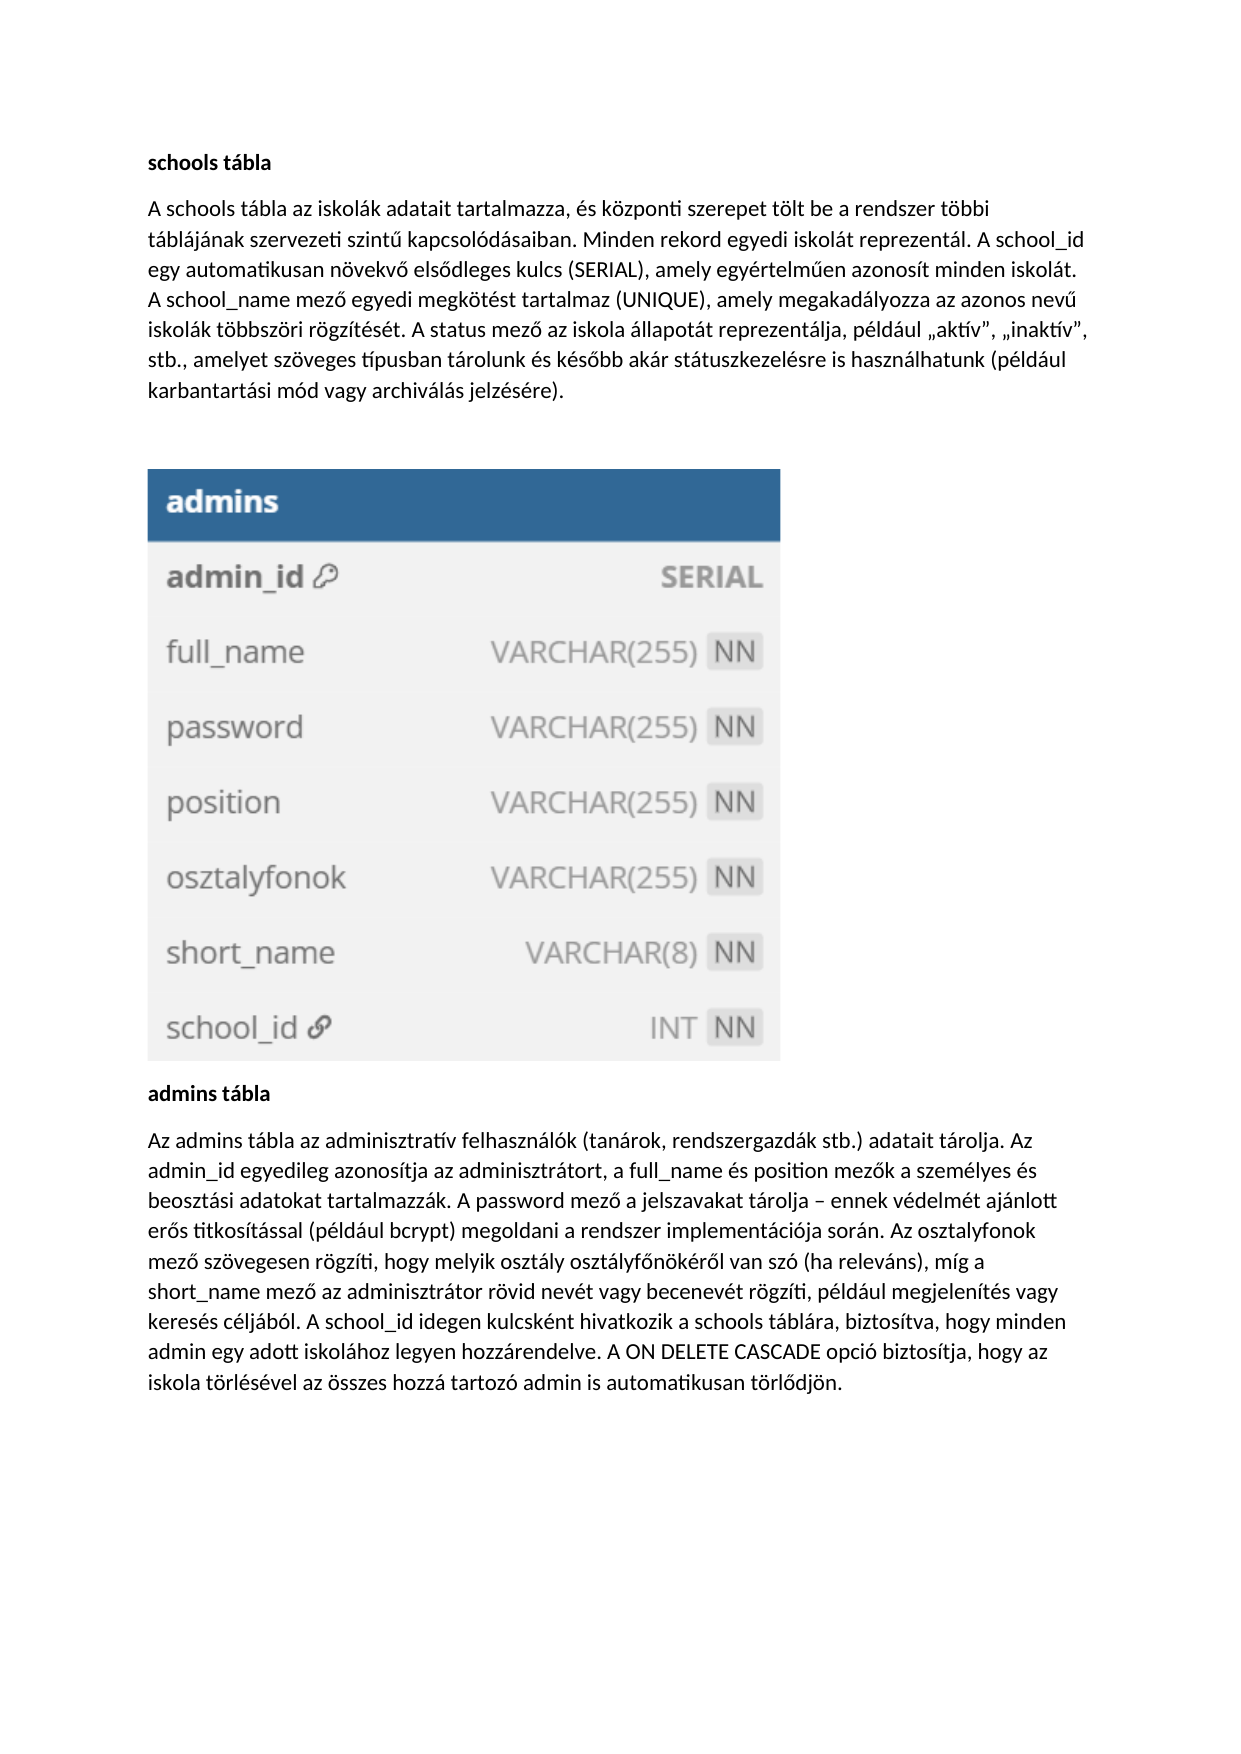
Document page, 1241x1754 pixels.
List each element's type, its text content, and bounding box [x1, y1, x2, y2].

text schools tábla [148, 148, 1093, 176]
text admins tábla [148, 1079, 1093, 1107]
picture [147, 469, 781, 1061]
text Az admins tábla az adminisztratív felhasználók (tanárok, rendszergazdák stb.) adatait tárolja. Az admin_id egyedileg azonosítja az adminisztrátort, a full_name és position mezők a személyes és beosztási adatokat tartalmazzák. A password mező a jelszavakat tárolja – ennek védelmét ajánlott erős titkosítással (például bcrypt) megoldani a rendszer implementációja során. Az osztalyfonok mező szövegesen rögzíti, hogy melyik osztály osztályfőnökéről van szó (ha releváns), míg a short_name mező az adminisztrátor rövid nevét vagy becenevét rögzíti, például megjelenítés vagy keresés céljából. A school_id idegen kulcsként hivatkozik a schools táblára, biztosítva, hogy minden admin egy adott iskolához legyen hozzárendelve. A ON DELETE CASCADE opció biztosítja, hogy az iskola törlésével az összes hozzá tartozó admin is automatikusan törlődjön. [148, 1126, 1093, 1396]
text A schools tábla az iskolák adatait tartalmazza, és központi szerepet tölt be a rendszer többi táblájának szervezeti szintű kapcsolódásaiban. Minden rekord egyedi iskolát reprezentál. A school_id egy automatikusan növekvő elsődleges kulcs (SERIAL), amely egyértelműen azonosít minden iskolát. A school_name mező egyedi megkötést tartalmaz (UNIQUE), amely megakadályozza az azonos nevű iskolák többszöri rögzítését. A status mező az iskola állapotát reprezentálja, például „aktív”, „inaktív”, stb., amelyet szöveges típusban tárolunk és később akár státuszkezelésre is használhatunk (például karbantartási mód vagy archiválás jelzésére). [148, 194, 1093, 404]
